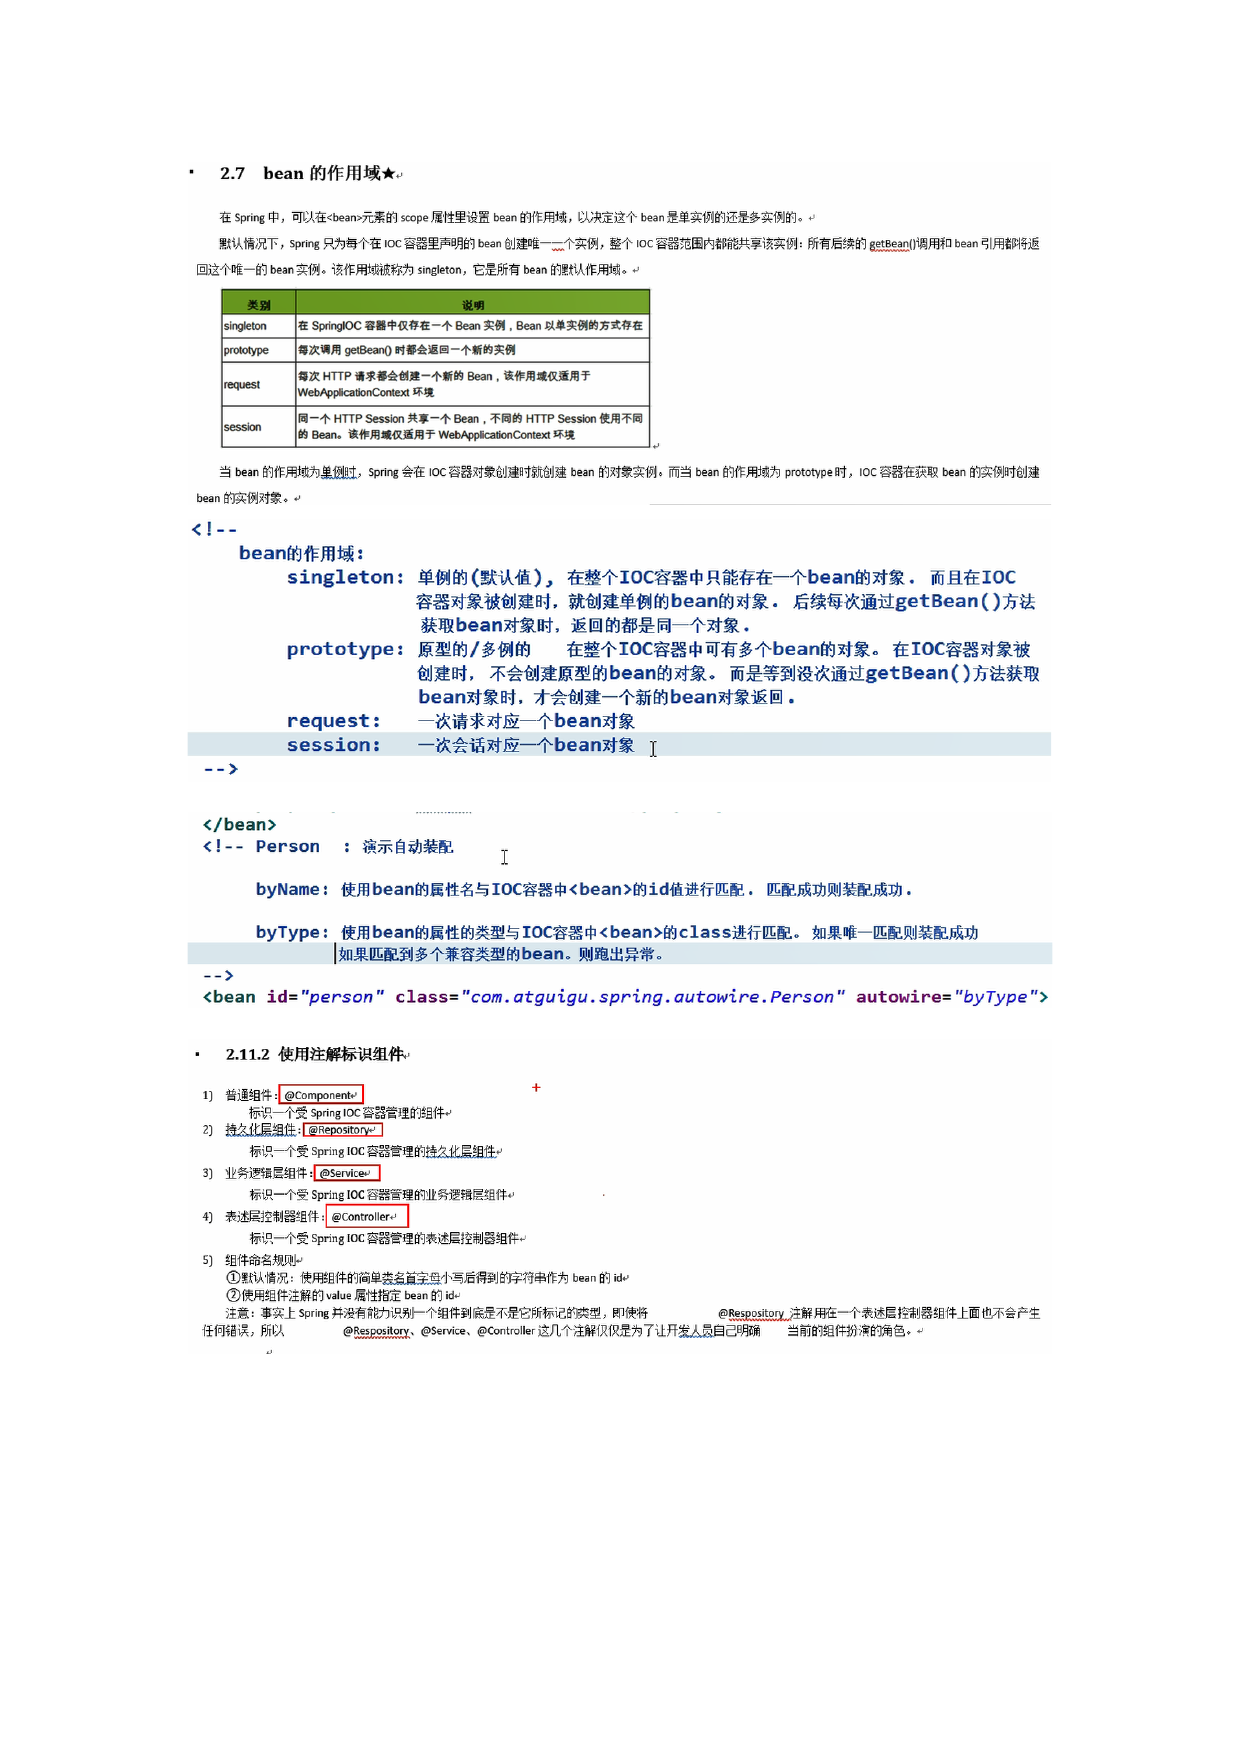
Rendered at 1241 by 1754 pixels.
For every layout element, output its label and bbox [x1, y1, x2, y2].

picture [187, 519, 1052, 782]
picture [187, 812, 1053, 1008]
picture [187, 162, 1052, 505]
picture [187, 1039, 1052, 1354]
